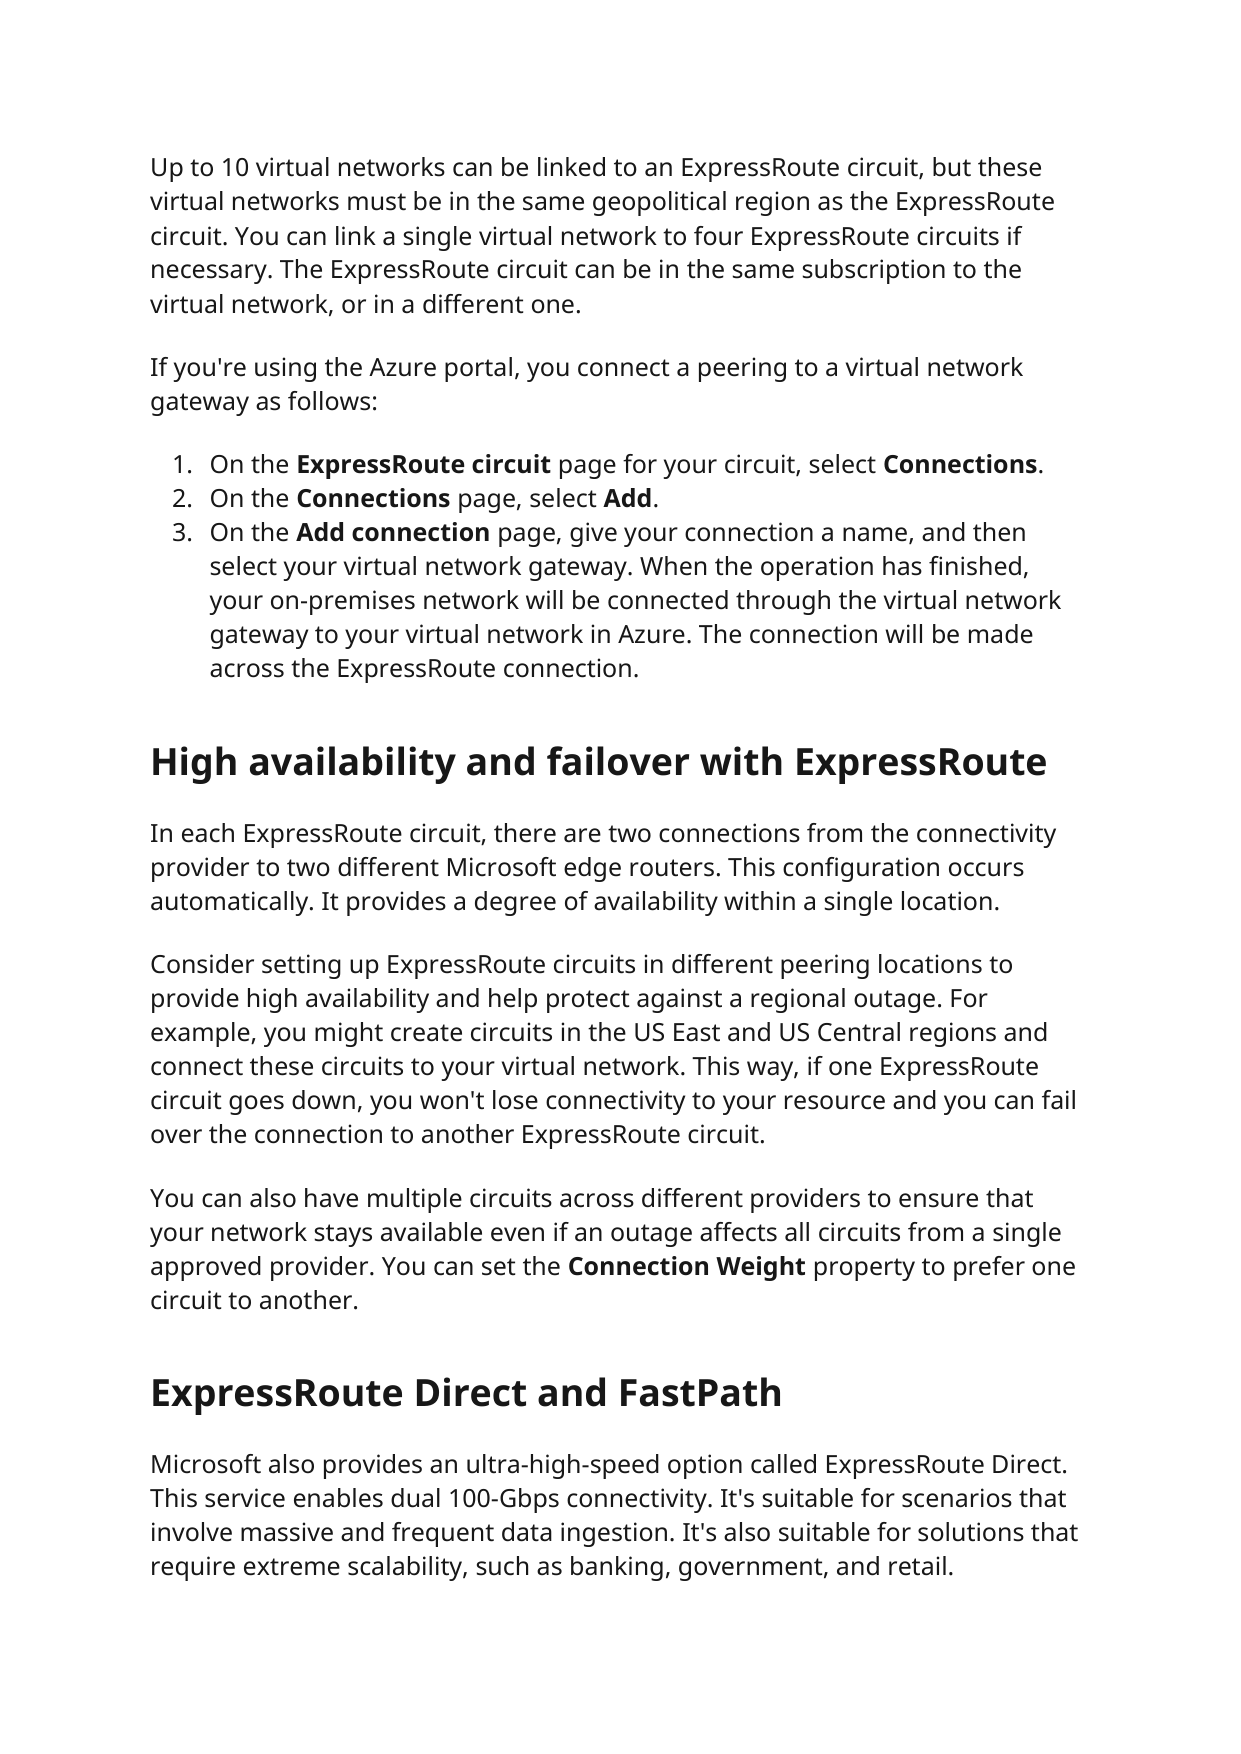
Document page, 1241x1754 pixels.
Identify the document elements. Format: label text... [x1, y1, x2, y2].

text Up to 10 virtual networks can be linked to an ExpressRoute circuit, but these virtual networks must be in the same geopolitical region as the ExpressRoute circuit. You can link a single virtual network to four ExpressRoute circuits if necessary. The ExpressRoute circuit can be in the same subscription to the virtual network, or in a different one. [150, 150, 1090, 320]
subtitle ExpressRoute Direct and FastPath [150, 1367, 1090, 1418]
list On the ExpressRoute circuit page for your circuit, select Connections. [172, 447, 1090, 481]
text If you're using the Azure portal, you connect a peering to a virtual network gateway as follows: [150, 349, 1090, 418]
text Consider setting up ExpressRoute circuits in different peering locations to provide high availability and help protect against a regional outage. For example, you might create circuits in the US East and US Central regions and connect these circuits to your virtual network. This way, if one ExpressRoute circuit goes down, you won't lose connectivity to your resource and you can fail over the connection to another ExpressRoute circuit. [150, 947, 1090, 1151]
text In each ExpressRoute circuit, there are two connections from the connectivity provider to two different Microsoft edge routers. This configuration occurs automatically. It provides a degree of availability within a single location. [150, 815, 1090, 918]
text You can also have multiple circuits across different providers to ensure that your network stays available even if an outage affects all circuits from a single approved provider. You can set the Connection Weight property to prefer one circuit to another. [150, 1180, 1090, 1317]
list On the Connections page, select Add. [172, 481, 1090, 515]
text Microsoft also provides an ultra-high-speed option called ExpressRoute Direct. This service enables dual 100-Gbps connectivity. It's suitable for scenarios that involve massive and frequent data ingestion. It's also suitable for solutions that require extreme scalability, such as banking, government, and retail. [150, 1447, 1090, 1583]
subtitle High availability and failover with ExpressRoute [150, 735, 1090, 786]
list On the Add connection page, give your connection a name, and then select your virtual network gateway. When the operation has finished, your on-premises network will be connected through the virtual network gateway to your virtual network in Azure. The connection will be made across the ExpressRoute connection. [172, 515, 1090, 685]
